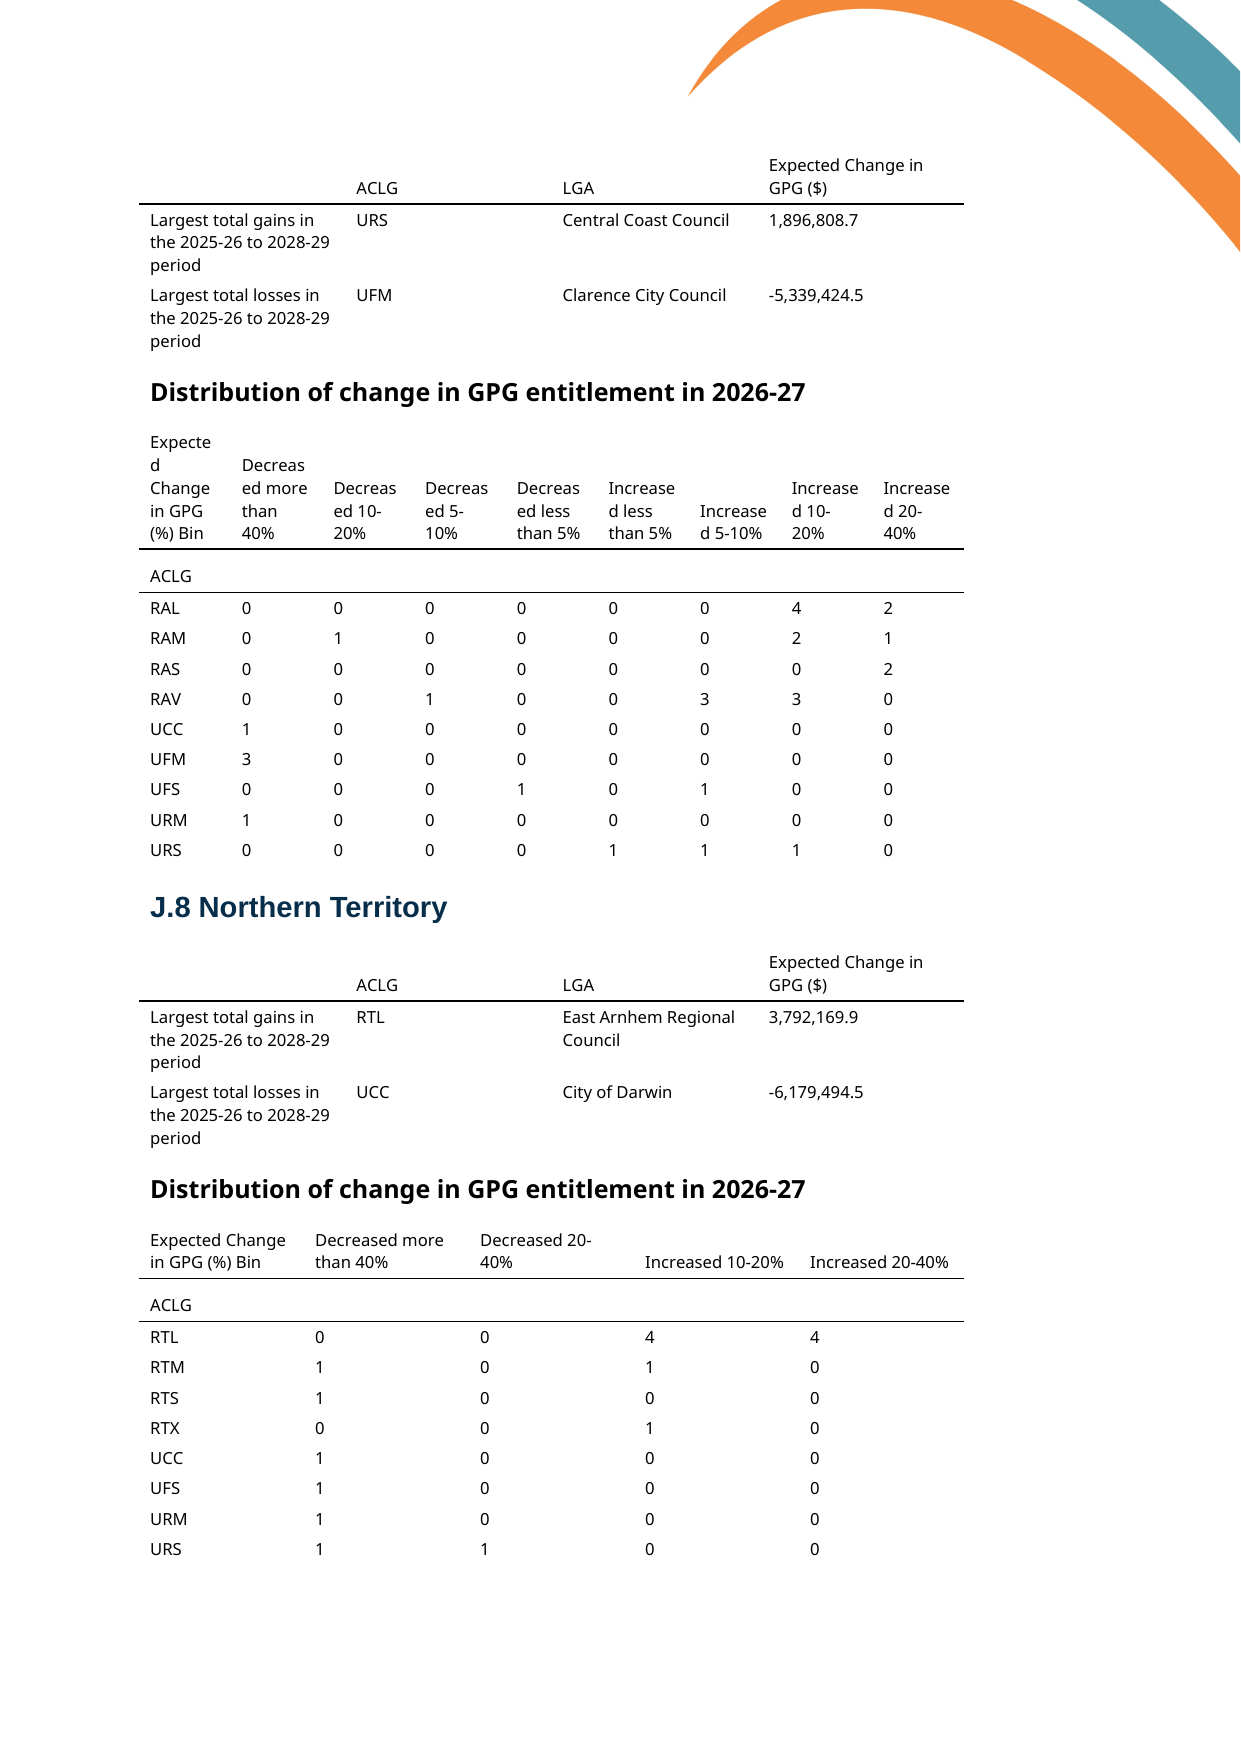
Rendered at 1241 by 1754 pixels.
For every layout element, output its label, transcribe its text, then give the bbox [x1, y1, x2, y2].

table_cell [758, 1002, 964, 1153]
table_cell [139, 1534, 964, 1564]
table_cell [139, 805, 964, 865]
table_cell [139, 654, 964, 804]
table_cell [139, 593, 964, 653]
subtitle J.8 Northern Territory [150, 890, 1090, 923]
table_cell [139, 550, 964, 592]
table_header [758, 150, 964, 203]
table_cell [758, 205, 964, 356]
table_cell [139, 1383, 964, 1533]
text Distribution of change in GPG entitlement in 2026-27 [150, 1172, 1090, 1206]
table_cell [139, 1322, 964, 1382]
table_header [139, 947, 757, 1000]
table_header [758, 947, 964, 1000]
text Distribution of change in GPG entitlement in 2026-27 [150, 374, 1090, 408]
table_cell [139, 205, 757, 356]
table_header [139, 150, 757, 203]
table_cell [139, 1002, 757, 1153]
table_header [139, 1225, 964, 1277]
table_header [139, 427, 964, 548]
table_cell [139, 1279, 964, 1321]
picture [19, 0, 1241, 306]
